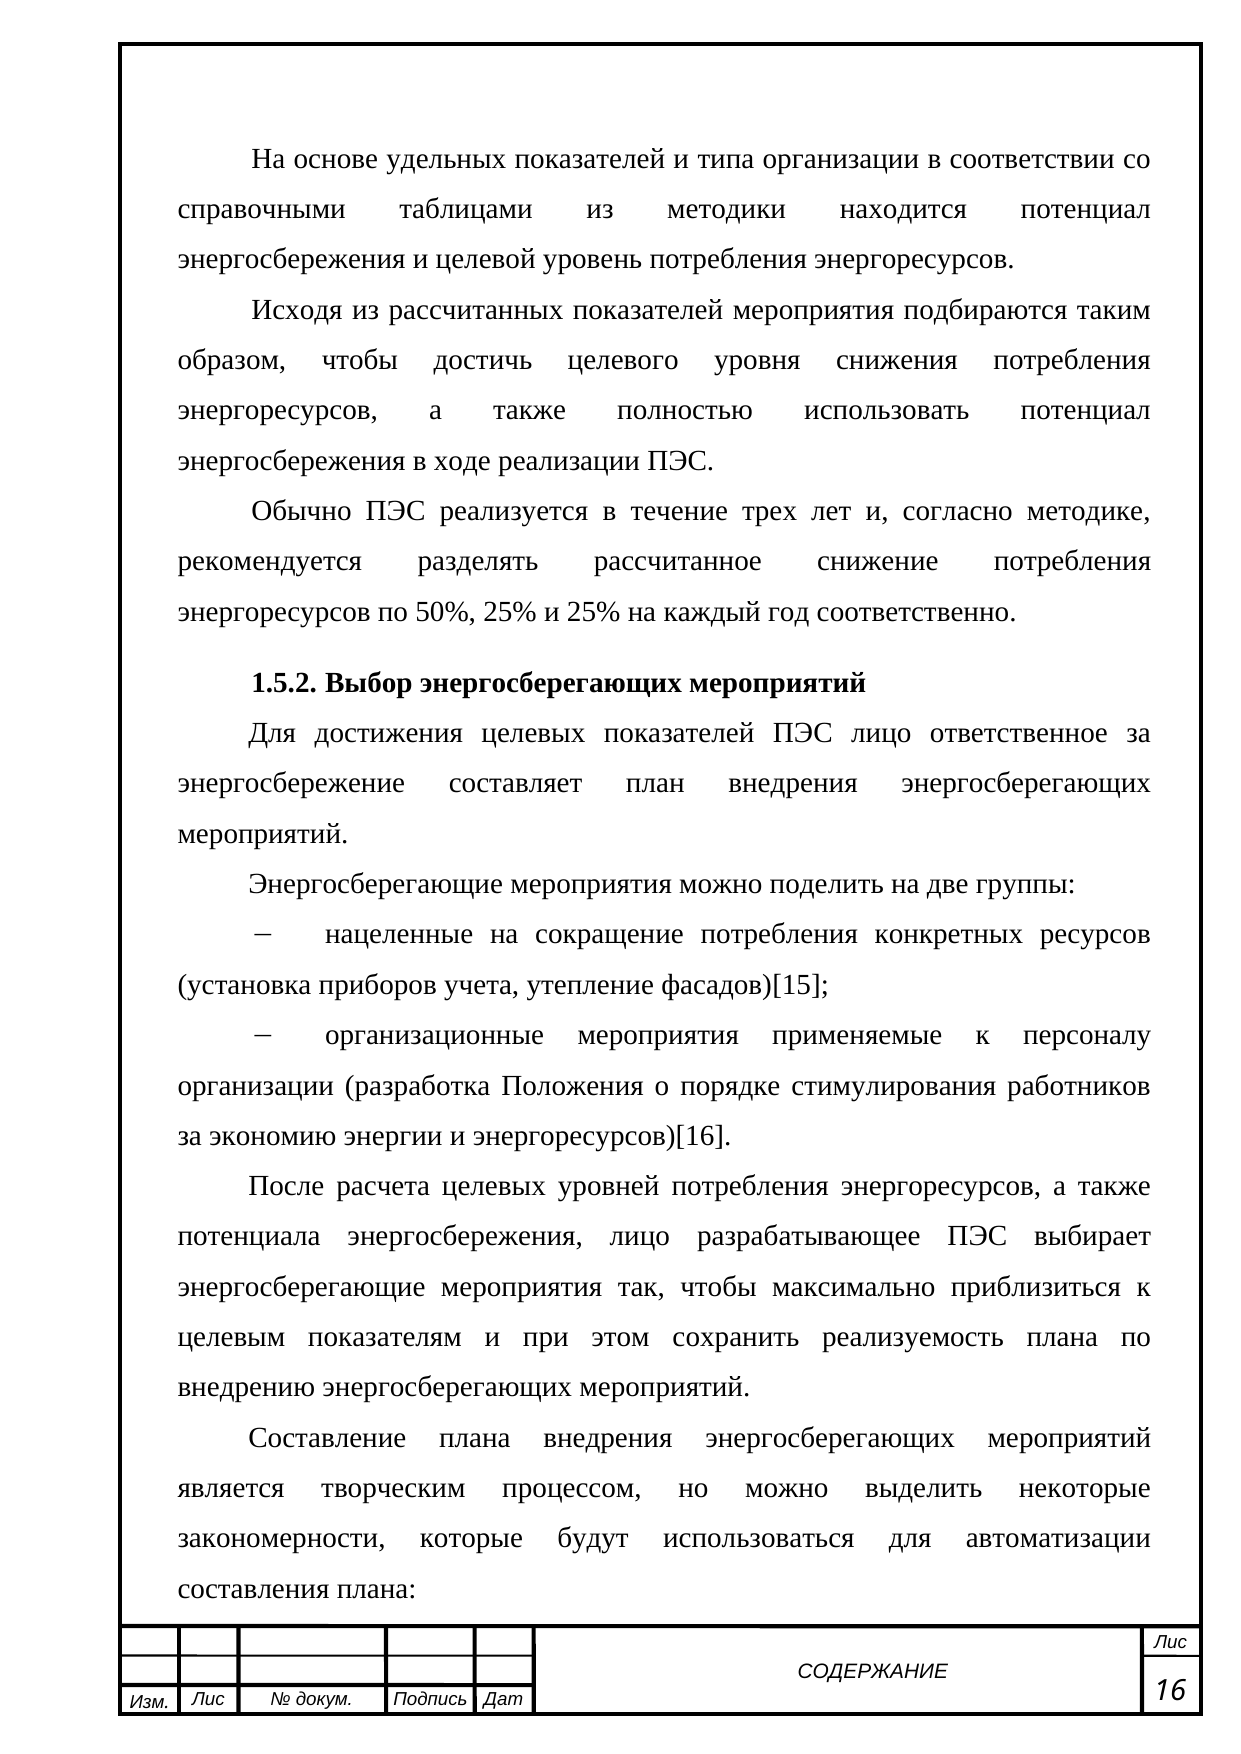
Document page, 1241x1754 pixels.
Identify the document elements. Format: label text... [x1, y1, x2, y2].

text Исходя из рассчитанных показателей мероприятия подбираются таким образом, чтобы достичь целевого уровня снижения потребления энергоресурсов, а также полностью использовать потенциал энергосбережения в ходе реализации ПЭС. [177, 292, 1152, 476]
text Энергосберегающие мероприятия можно поделить на две группы: [177, 866, 1152, 900]
subtitle Выбор энергосберегающих мероприятий [177, 665, 1152, 698]
text Составление плана внедрения энергосберегающих мероприятий является творческим процессом, но можно выделить некоторые закономерности, которые будут использоваться для автоматизации составления плана: [177, 1420, 1152, 1604]
text После расчета целевых уровней потребления энергоресурсов, а также потенциала энергосбережения, лицо разрабатывающее ПЭС выбирает энергосберегающие мероприятия так, чтобы максимально приблизиться к целевым показателям и при этом сохранить реализуемость плана по внедрению энергосберегающих мероприятий. [177, 1168, 1152, 1403]
text Для достижения целевых показателей ПЭС лицо ответственное за энергосбережение составляет план внедрения энергосберегающих мероприятий. [177, 715, 1152, 849]
text На основе удельных показателей и типа организации в соответствии со справочными таблицами из методики находится потенциал энергосбережения и целевой уровень потребления энергоресурсов. [177, 141, 1152, 275]
list нацеленные на сокращение потребления конкретных ресурсов (установка приборов учета, утепление фасадов)[15]; [177, 916, 1152, 1000]
list организационные мероприятия применяемые к персоналу организации (разработка Положения о порядке стимулирования работников за экономию энергии и энергоресурсов)[16]. [177, 1017, 1152, 1151]
text Обычно ПЭС реализуется в течение трех лет и, согласно методике, рекомендуется разделять рассчитанное снижение потребления энергоресурсов по 50%, 25% и 25% на каждый год соответственно. [177, 493, 1152, 627]
